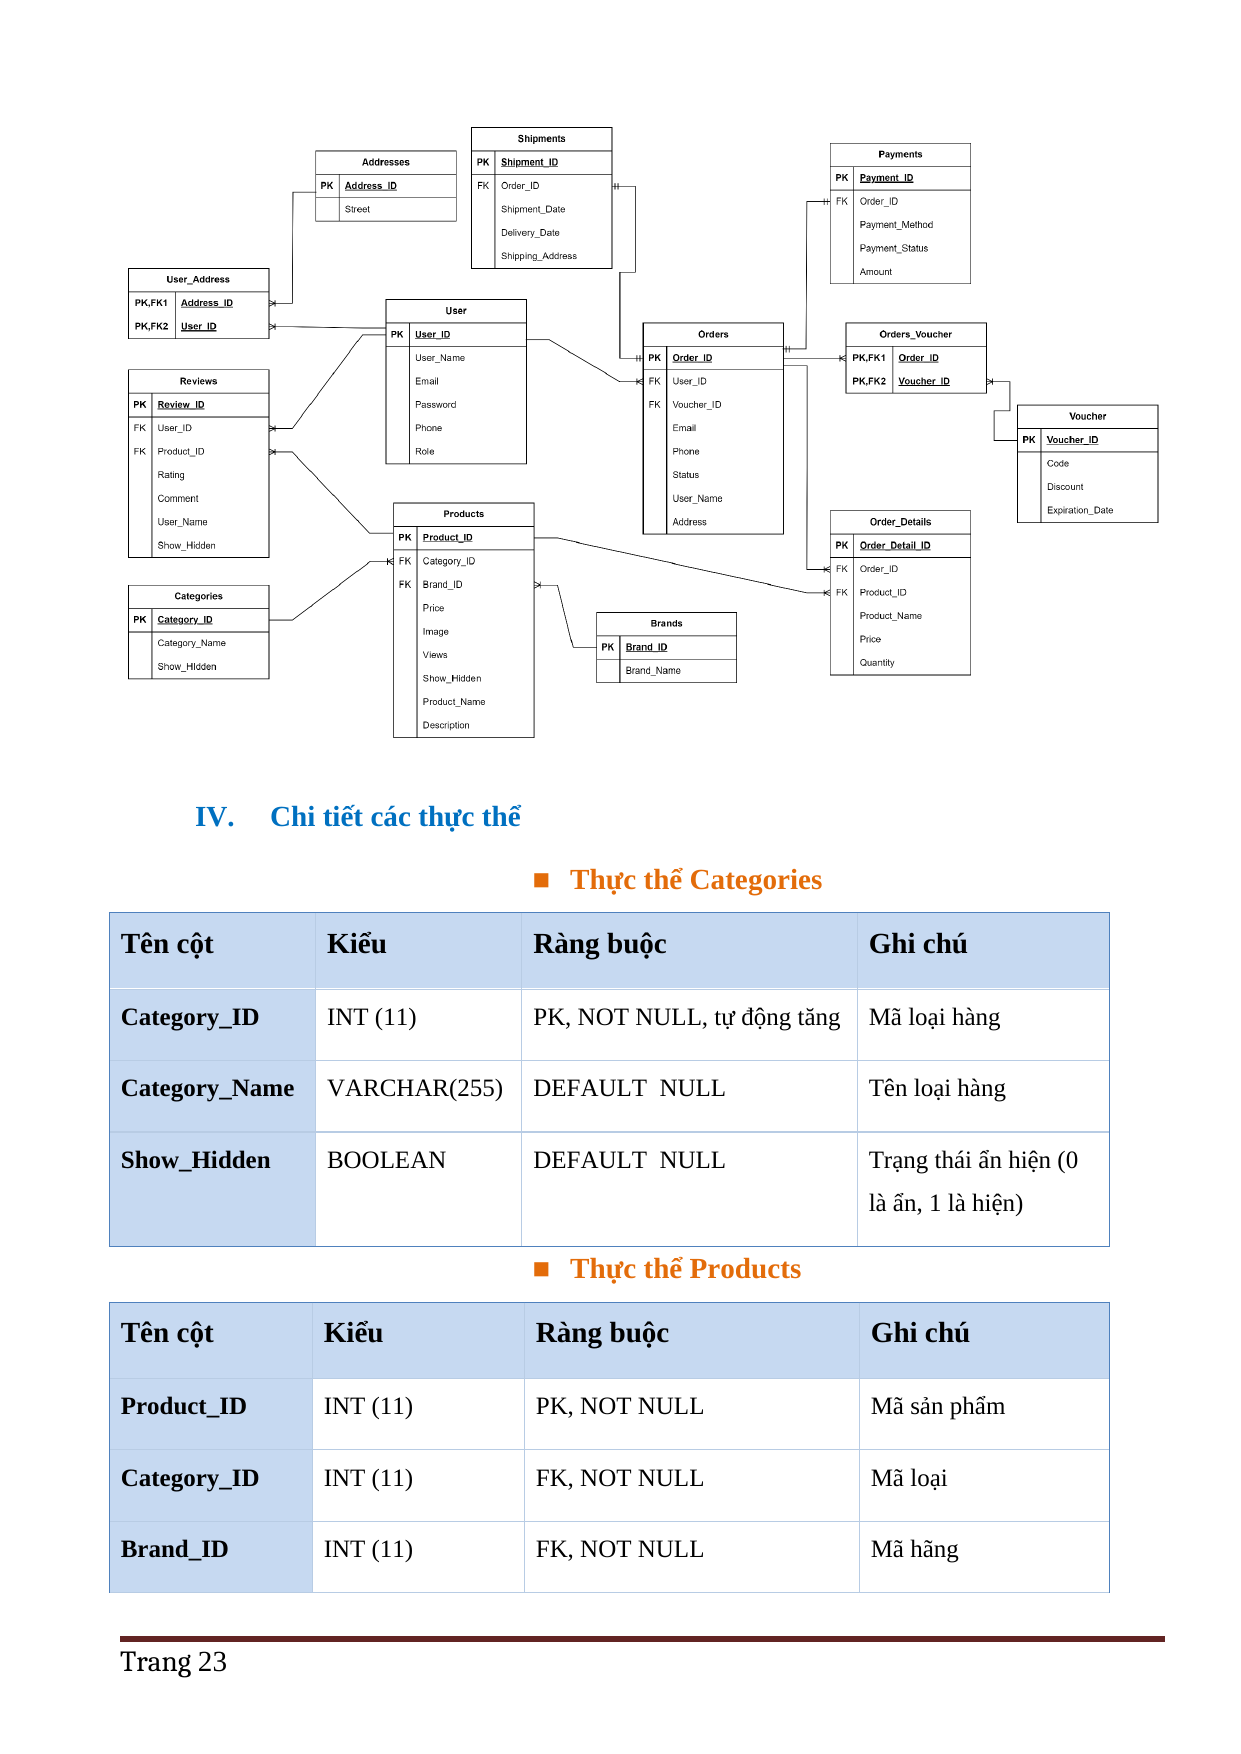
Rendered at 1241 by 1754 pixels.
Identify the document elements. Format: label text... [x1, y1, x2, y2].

table_cell DEFAULT NULL [522, 1061, 857, 1131]
table_header Tên cột [110, 913, 315, 988]
table_cell FK, NOT NULL [525, 1522, 859, 1592]
table_header Kiểu [313, 1303, 524, 1378]
table_cell PK, NOT NULL [525, 1379, 859, 1449]
picture [120, 120, 1166, 754]
table_cell Category_ID [110, 990, 315, 1060]
table_cell FK, NOT NULL [525, 1450, 859, 1521]
subtitle Thực thể Categories [326, 862, 1165, 896]
table_cell Mã loại [860, 1450, 1109, 1521]
table_cell INT (11) [313, 1522, 524, 1592]
table_cell Mã sản phẩm [860, 1379, 1109, 1449]
table_cell Product_ID [110, 1379, 312, 1449]
subtitle Chi tiết các thực thể [195, 799, 1165, 833]
table_cell Category_ID [110, 1450, 312, 1521]
table_cell DEFAULT NULL [522, 1133, 857, 1246]
table_header Ghi chú [860, 1303, 1109, 1378]
table_cell INT (11) [313, 1450, 524, 1521]
table_header Ghi chú [858, 913, 1109, 988]
table_cell Brand_ID [110, 1522, 312, 1592]
table_cell Show_Hidden [110, 1133, 315, 1246]
table_cell BOOLEAN [316, 1133, 521, 1246]
table_cell INT (11) [313, 1379, 524, 1449]
table_header Ràng buộc [525, 1303, 859, 1378]
table_cell PK, NOT NULL, tự động tăng [522, 990, 857, 1060]
subtitle Thực thể Products [326, 1251, 1165, 1285]
table_cell Mã loại hàng [858, 990, 1109, 1060]
table_cell Category_Name [110, 1061, 315, 1131]
table_header Kiểu [316, 913, 521, 988]
table_header Ràng buộc [522, 913, 857, 988]
table_cell Mã hãng [860, 1522, 1109, 1592]
table_header Tên cột [110, 1303, 312, 1378]
table_cell Trạng thái ẩn hiện (0 là ẩn, 1 là hiện) [858, 1133, 1109, 1246]
table_cell VARCHAR(255) [316, 1061, 521, 1131]
table_cell Tên loại hàng [858, 1061, 1109, 1131]
table_cell INT (11) [316, 990, 521, 1060]
